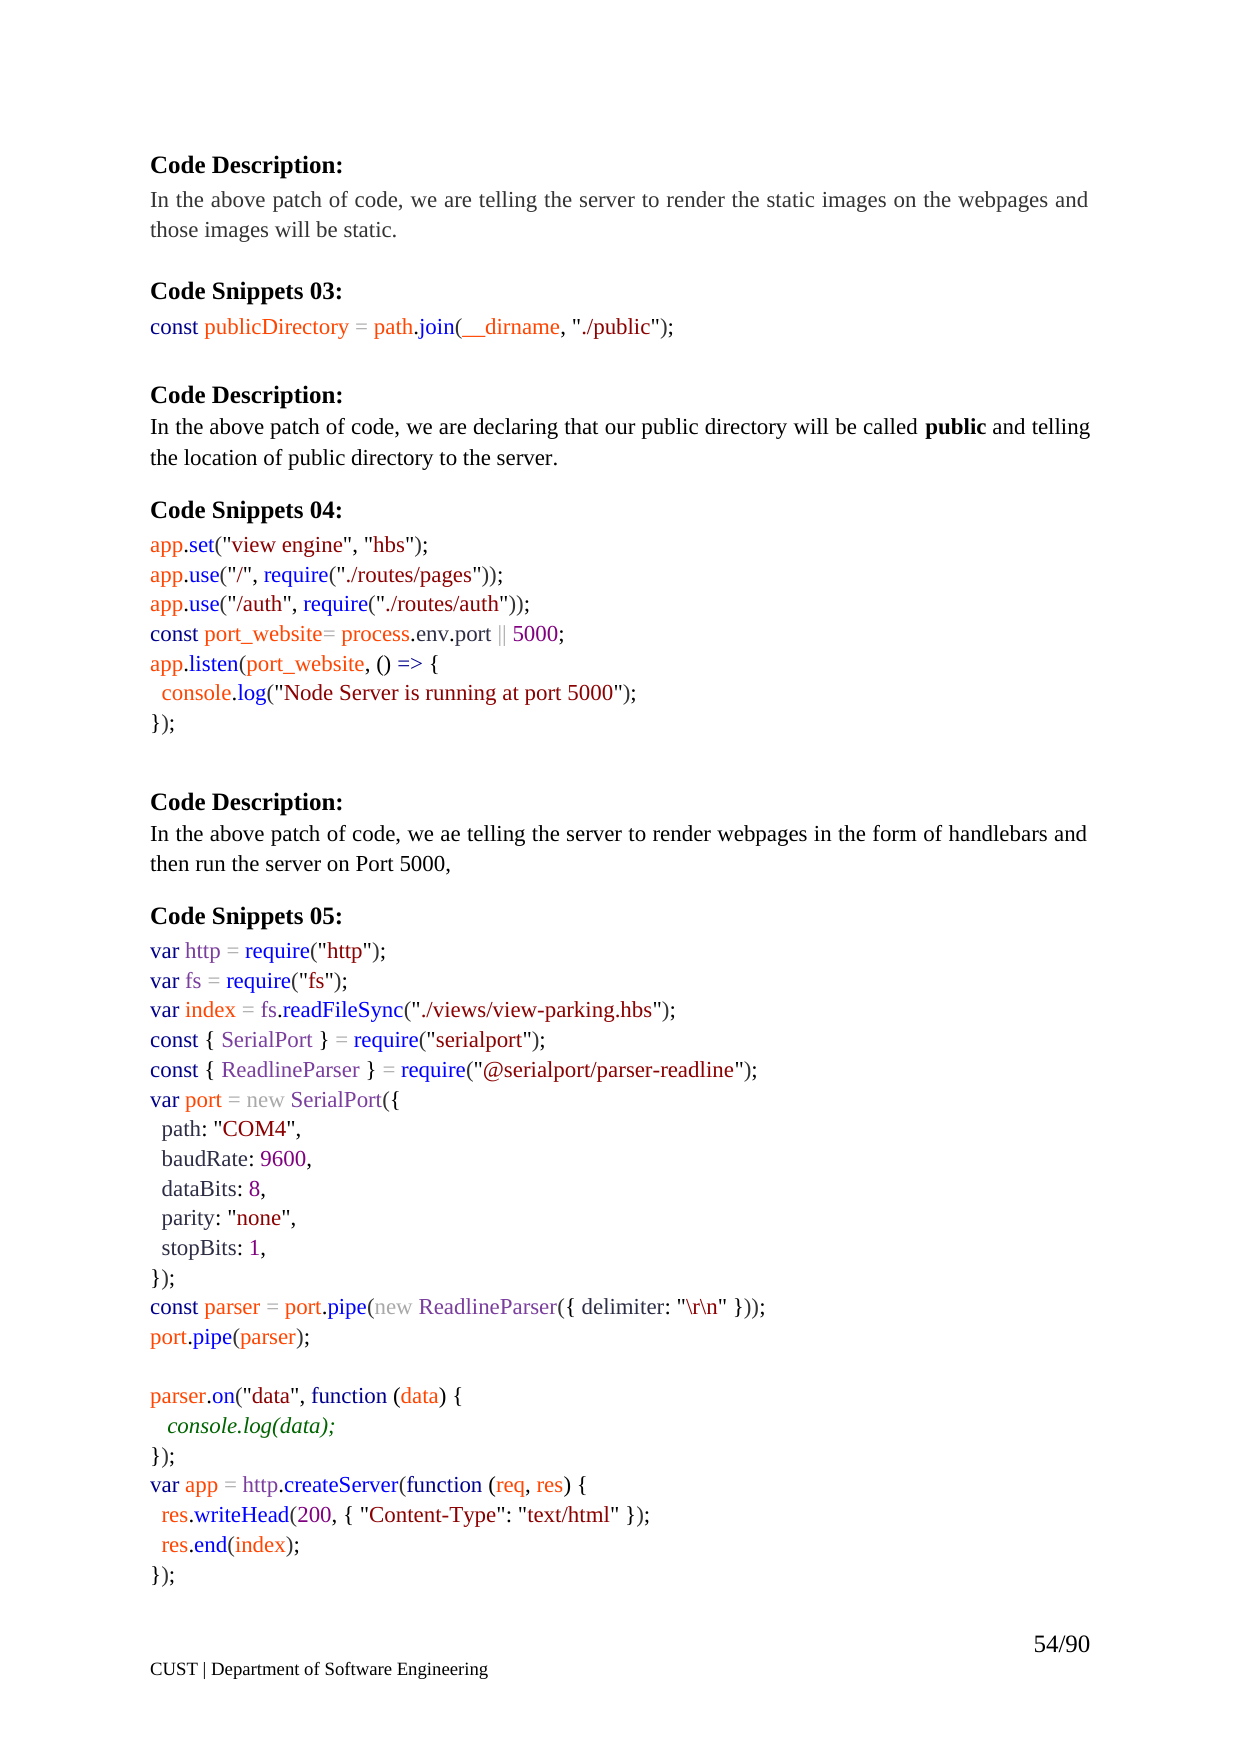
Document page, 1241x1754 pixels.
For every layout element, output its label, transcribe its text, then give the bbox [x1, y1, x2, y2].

text parity: "none", [150, 1201, 1090, 1231]
text app.listen(port_website, () => { [150, 646, 1090, 676]
text const { ReadlineParser } = require("@serialport/parser-readline"); [150, 1053, 1090, 1082]
text In the above patch of code, we are declaring that our public directory will be called public and telling the location of public directory to the server. [150, 413, 1090, 470]
text console.log(data); [150, 1409, 1090, 1438]
subtitle Code Snippets 05: [150, 901, 1090, 929]
text var index = fs.readFileSync("./views/view-parking.hbs"); [150, 993, 1090, 1023]
text const publicDirectory = path.join(__dirname, "./public"); [150, 309, 1090, 339]
text }); [150, 1557, 1090, 1587]
text path: "COM4", [150, 1112, 1090, 1142]
text stopBits: 1, [150, 1231, 1090, 1260]
text dataBits: 8, [150, 1171, 1090, 1201]
text }); [150, 706, 1090, 736]
text app.use("/auth", require("./routes/auth")); [150, 587, 1090, 617]
subtitle Code Snippets 03: [150, 276, 1090, 305]
text }); [150, 1260, 1090, 1290]
text var port = new SerialPort({ [150, 1082, 1090, 1112]
text var http = require("http"); [150, 934, 1090, 963]
subtitle Code Description: [150, 150, 1090, 179]
text In the above patch of code, we are telling the server to render the static images on the webpages and those images will be static. [150, 183, 1090, 242]
text In the above patch of code, we ae telling the server to render webpages in the form of handlebars and then run the server on Port 5000, [150, 819, 1090, 876]
subtitle Code Snippets 04: [150, 495, 1090, 523]
subtitle Code Description: [150, 380, 1090, 409]
text res.end(index); [150, 1528, 1090, 1557]
text parser.on("data", function (data) { [150, 1379, 1090, 1409]
text app.set("view engine", "hbs"); [150, 528, 1090, 557]
text res.writeHead(200, { "Content-Type": "text/html" }); [150, 1498, 1090, 1528]
subtitle Code Description: [150, 787, 1090, 815]
text var app = http.createServer(function (req, res) { [150, 1468, 1090, 1498]
text const parser = port.pipe(new ReadlineParser({ delimiter: "\r\n" })); [150, 1290, 1090, 1320]
text const port_website= process.env.port || 5000; [150, 617, 1090, 646]
text console.log("Node Server is running at port 5000"); [150, 676, 1090, 706]
text var fs = require("fs"); [150, 963, 1090, 993]
text const { SerialPort } = require("serialport"); [150, 1023, 1090, 1053]
text app.use("/", require("./routes/pages")); [150, 557, 1090, 587]
text baudRate: 9600, [150, 1142, 1090, 1171]
text }); [150, 1438, 1090, 1468]
text port.pipe(parser); [150, 1320, 1090, 1349]
